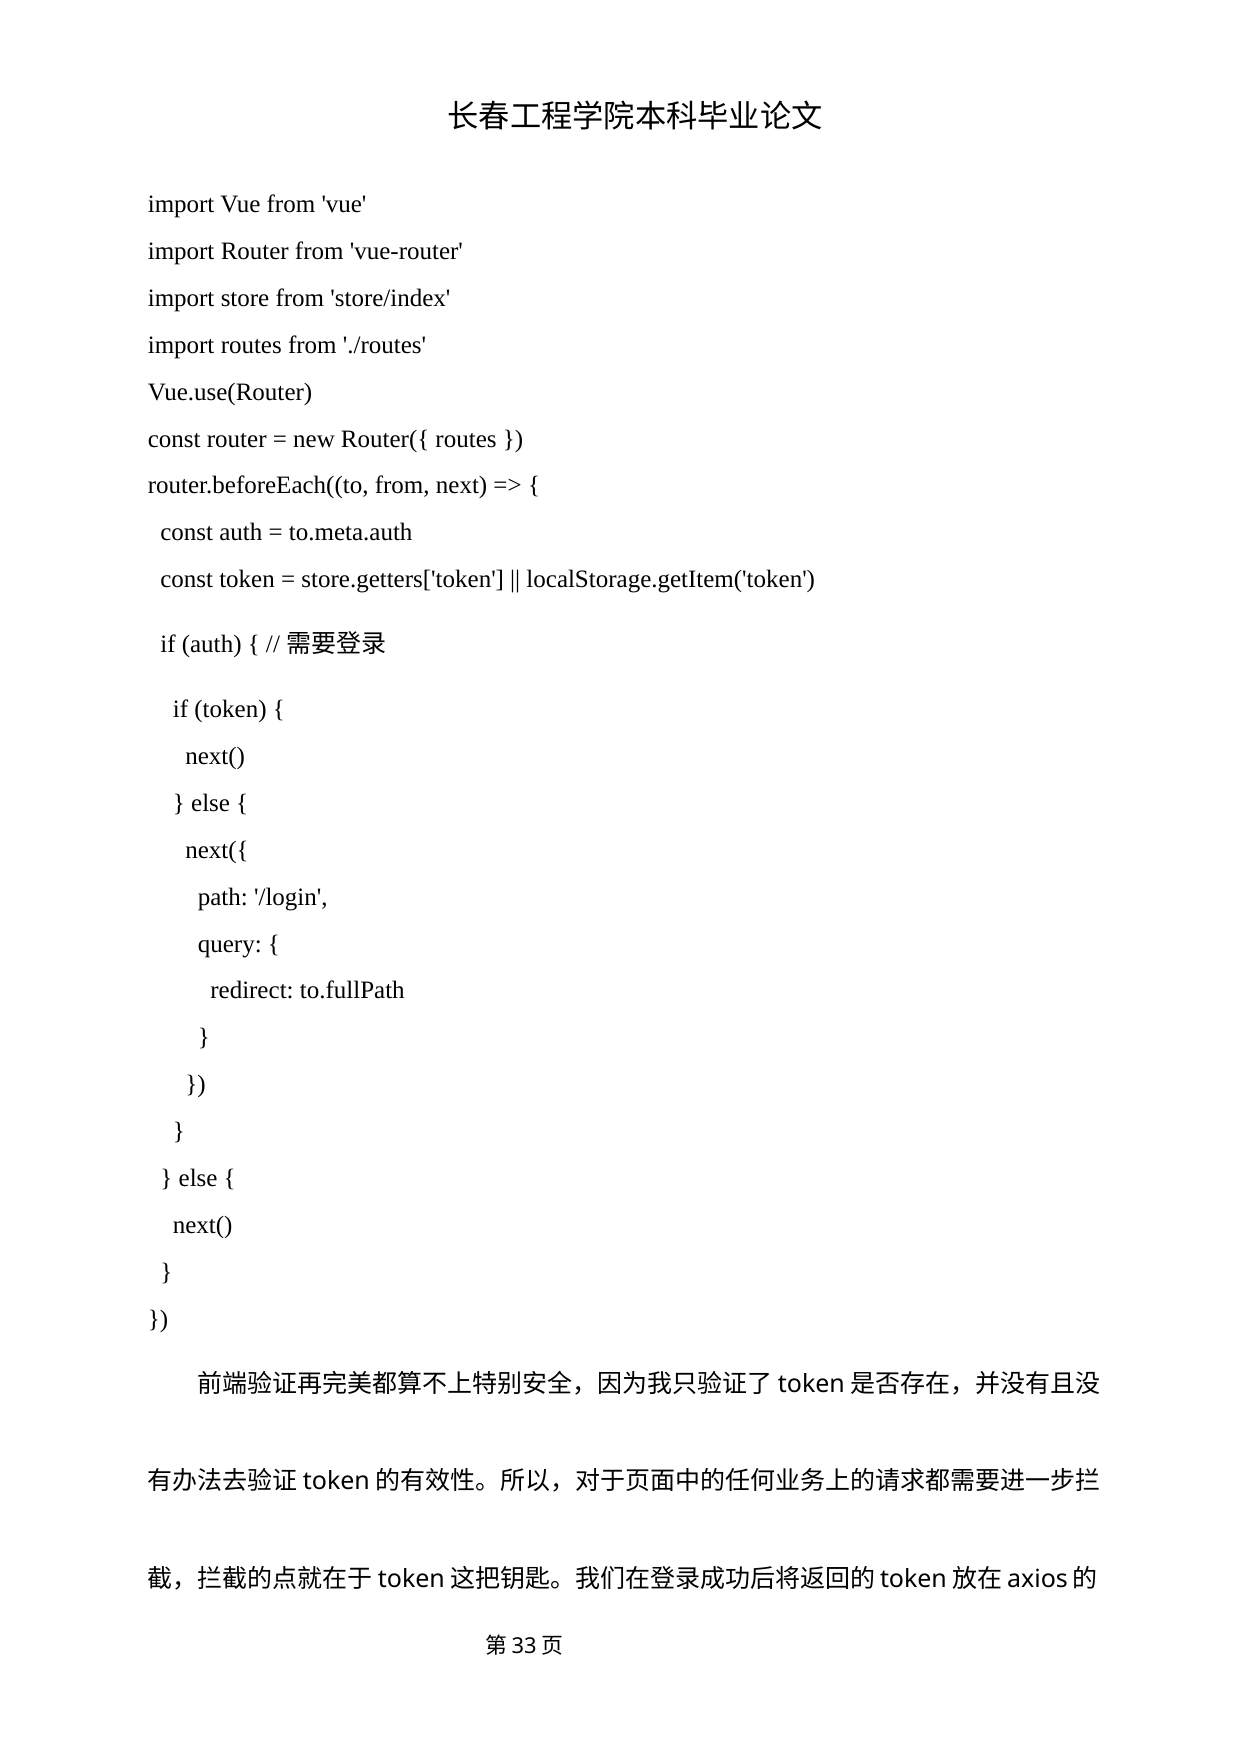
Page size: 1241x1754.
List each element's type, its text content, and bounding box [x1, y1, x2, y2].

text next() [148, 739, 1122, 772]
text import Router from 'vue-router' [148, 234, 1122, 267]
text import routes from './routes' [148, 328, 1122, 361]
text } [148, 1021, 1122, 1053]
text next() [148, 1208, 1122, 1241]
text } else { [148, 1161, 1122, 1194]
text if (auth) { // 需要登录 [148, 609, 1122, 674]
text redirect: to.fullPath [148, 974, 1122, 1006]
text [148, 1349, 1122, 1609]
text Vue.use(Router) [148, 375, 1122, 407]
text } [148, 1114, 1122, 1147]
text router.beforeEach((to, from, next) => { [148, 469, 1122, 501]
text const auth = to.meta.auth [148, 516, 1122, 548]
text import store from 'store/index' [148, 281, 1122, 314]
text const token = store.getters['token'] || localStorage.getItem('token') [148, 562, 1122, 595]
text query: { [148, 927, 1122, 959]
text next({ [148, 833, 1122, 866]
text const router = new Router({ routes }) [148, 422, 1122, 454]
text } else { [148, 786, 1122, 819]
text if (token) { [148, 692, 1122, 725]
text }) [148, 1067, 1122, 1100]
text import Vue from 'vue' [148, 187, 1122, 220]
text } [148, 1255, 1122, 1287]
text path: '/login', [148, 880, 1122, 912]
text }) [148, 1302, 1122, 1334]
